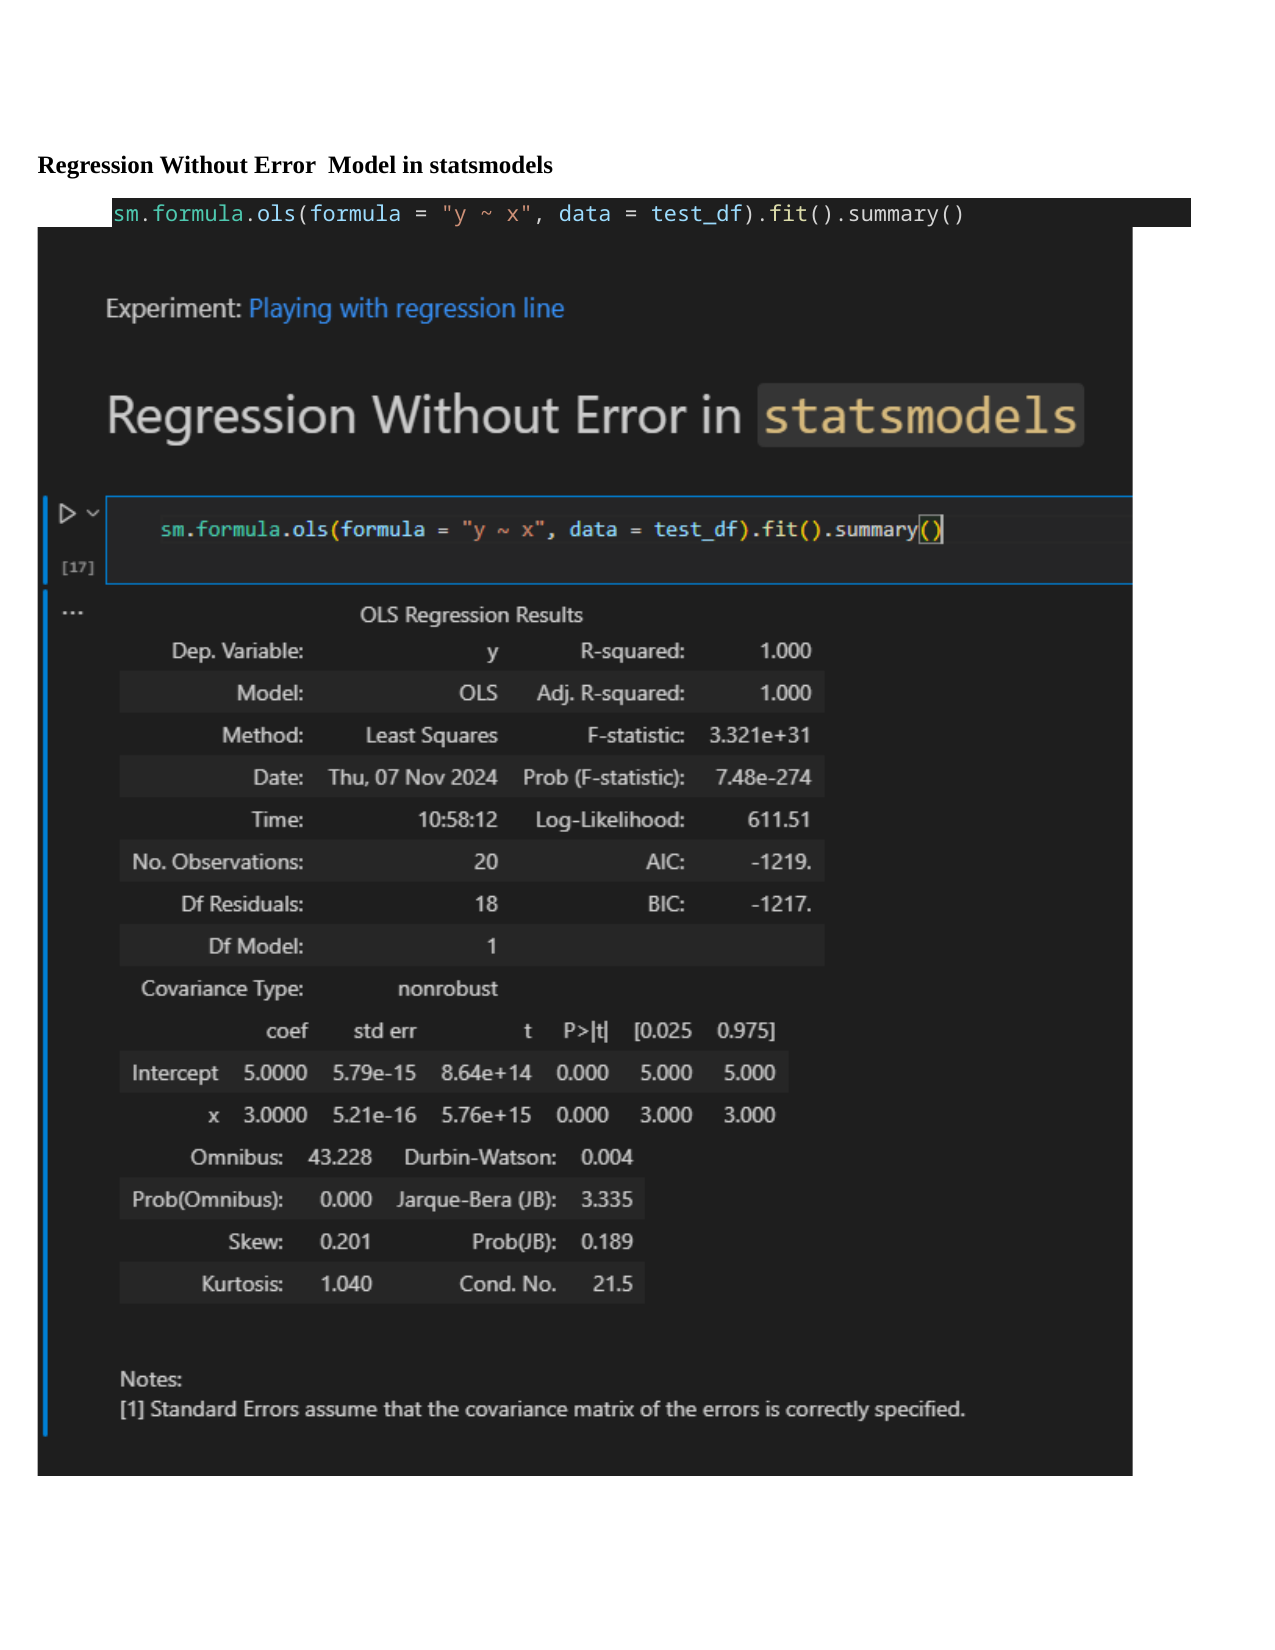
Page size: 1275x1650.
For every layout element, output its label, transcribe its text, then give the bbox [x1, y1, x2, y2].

text sm.formula.ols(formula = "y ~ x", data = test_df).fit().summary() [112, 198, 1191, 227]
text Regression Without Error Model in statsmodels [37, 150, 1191, 179]
picture [37, 227, 1133, 1476]
